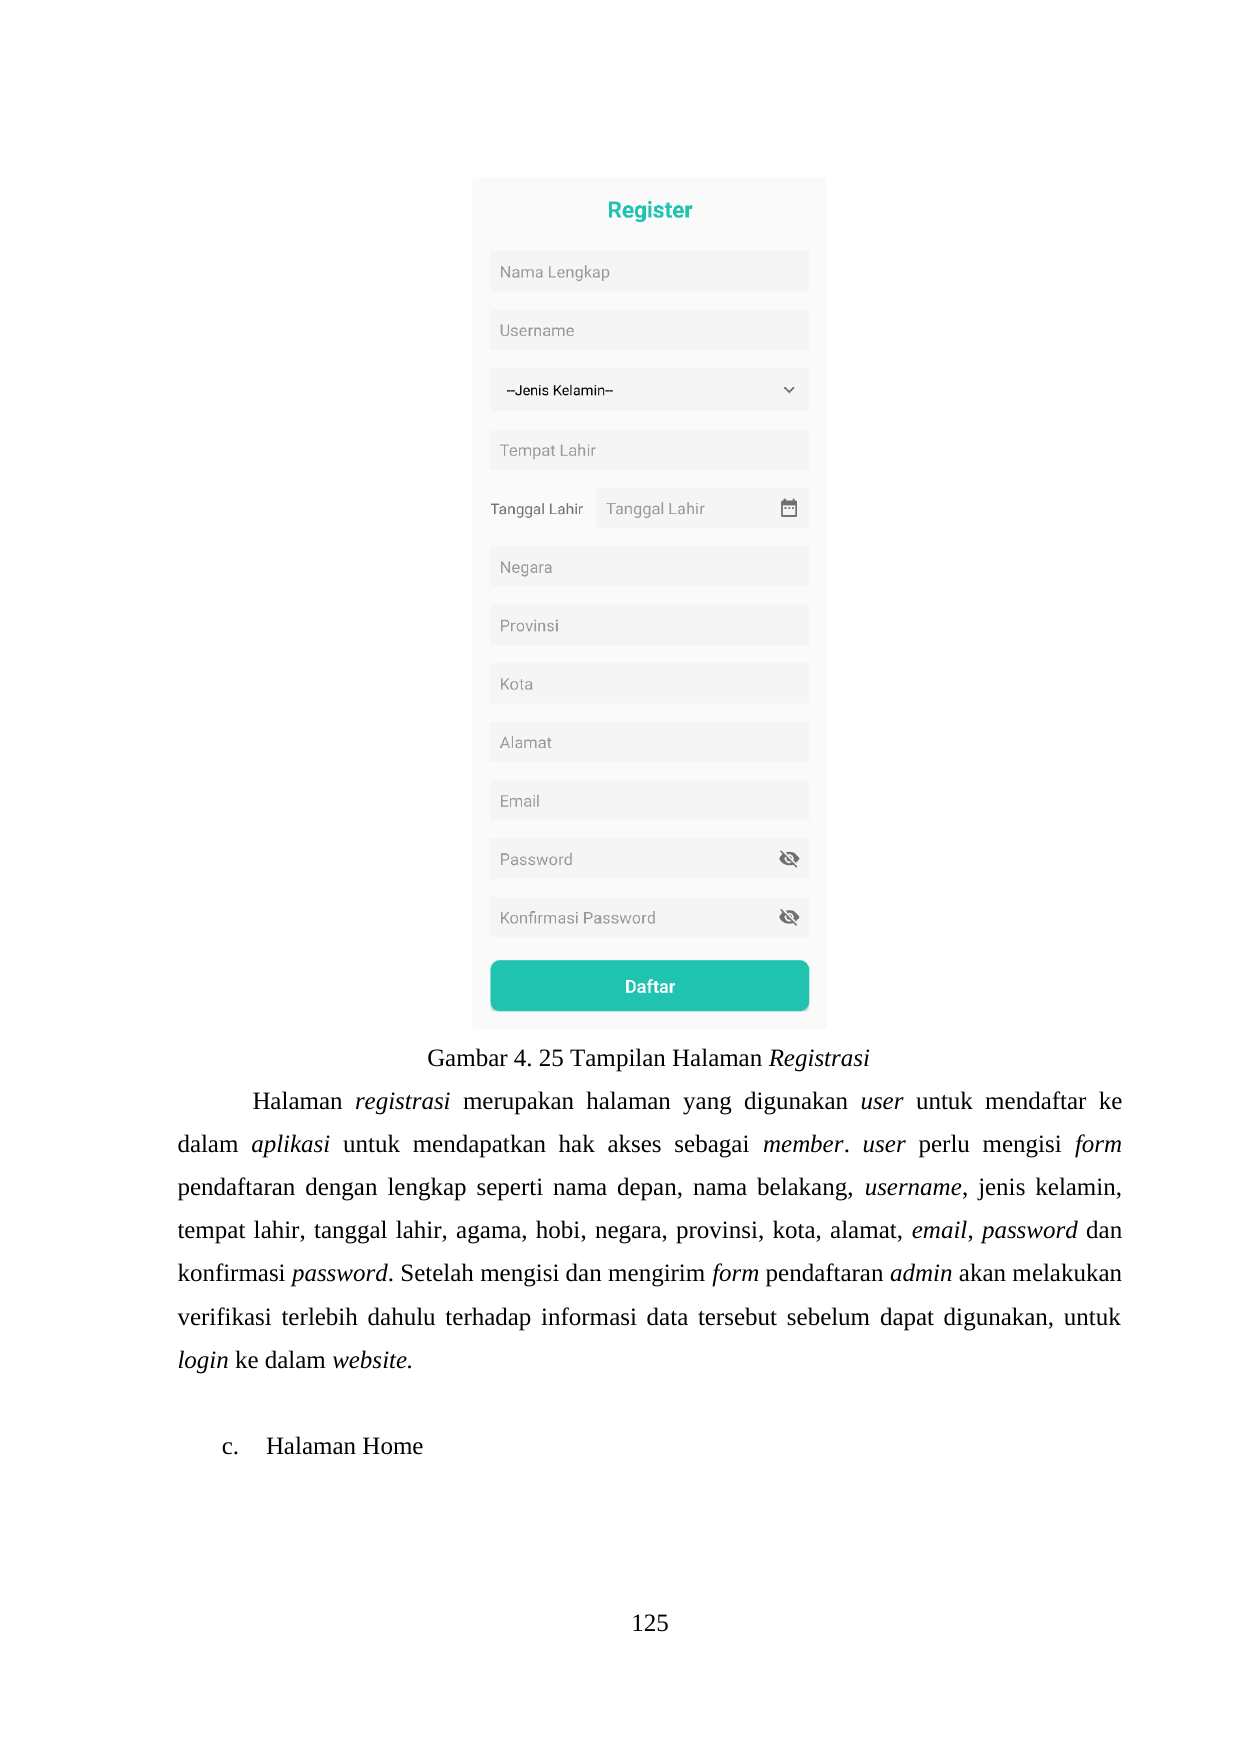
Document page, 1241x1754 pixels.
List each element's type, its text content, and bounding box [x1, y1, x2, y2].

list Halaman Home [222, 1431, 1122, 1460]
picture [472, 177, 827, 1029]
text Halaman registrasi merupakan halaman yang digunakan user untuk mendaftar ke dalam aplikasi untuk mendapatkan hak akses sebagai member. user perlu mengisi form pendaftaran dengan lengkap seperti nama depan, nama belakang, username, jenis kelamin, tempat lahir, tanggal lahir, agama, hobi, negara, provinsi, kota, alamat, email, password dan konfirmasi password. Setelah mengisi dan mengirim form pendaftaran admin akan melakukan verifikasi terlebih dahulu terhadap informasi data tersebut sebelum dapat digunakan, untuk login ke dalam website. [177, 1086, 1122, 1373]
